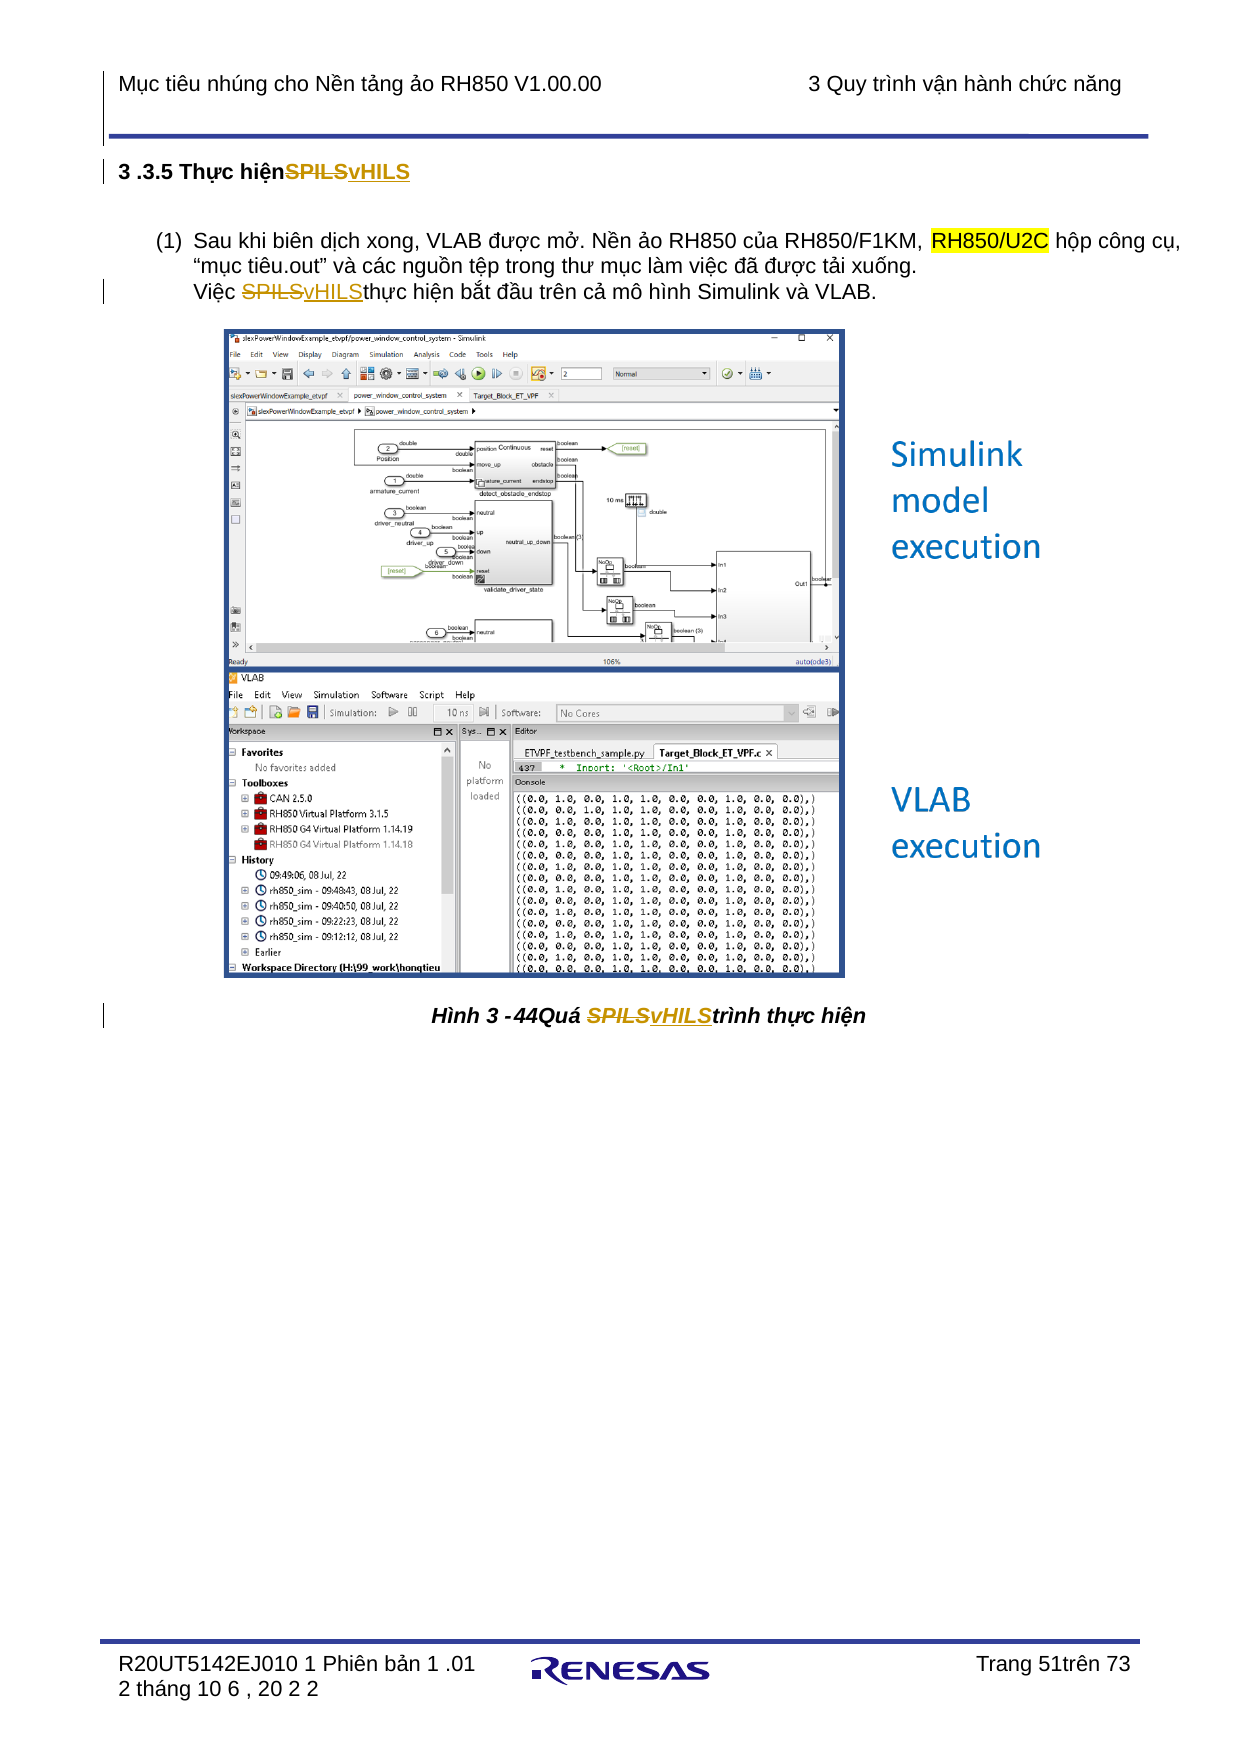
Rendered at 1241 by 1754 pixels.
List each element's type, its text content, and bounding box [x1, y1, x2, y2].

picture [223, 329, 1076, 978]
text Việc thực hiện bắt đầu trên cả mô hình Simulink và VLAB. [193, 279, 1181, 304]
subtitle 3 .3.5 Thực hiện [118, 159, 1181, 184]
text Hình 3 -38 Quá trình thực hiện [118, 1003, 1181, 1028]
list Sau khi biên dịch xong, VLAB được mở. Nền ảo RH850 của RH850/F1KM, RH850/U2C hộp công cụ, “mục tiêu.out” và các nguồn tệp trong thư mục làm việc đã được tải xuống. [156, 228, 1181, 279]
